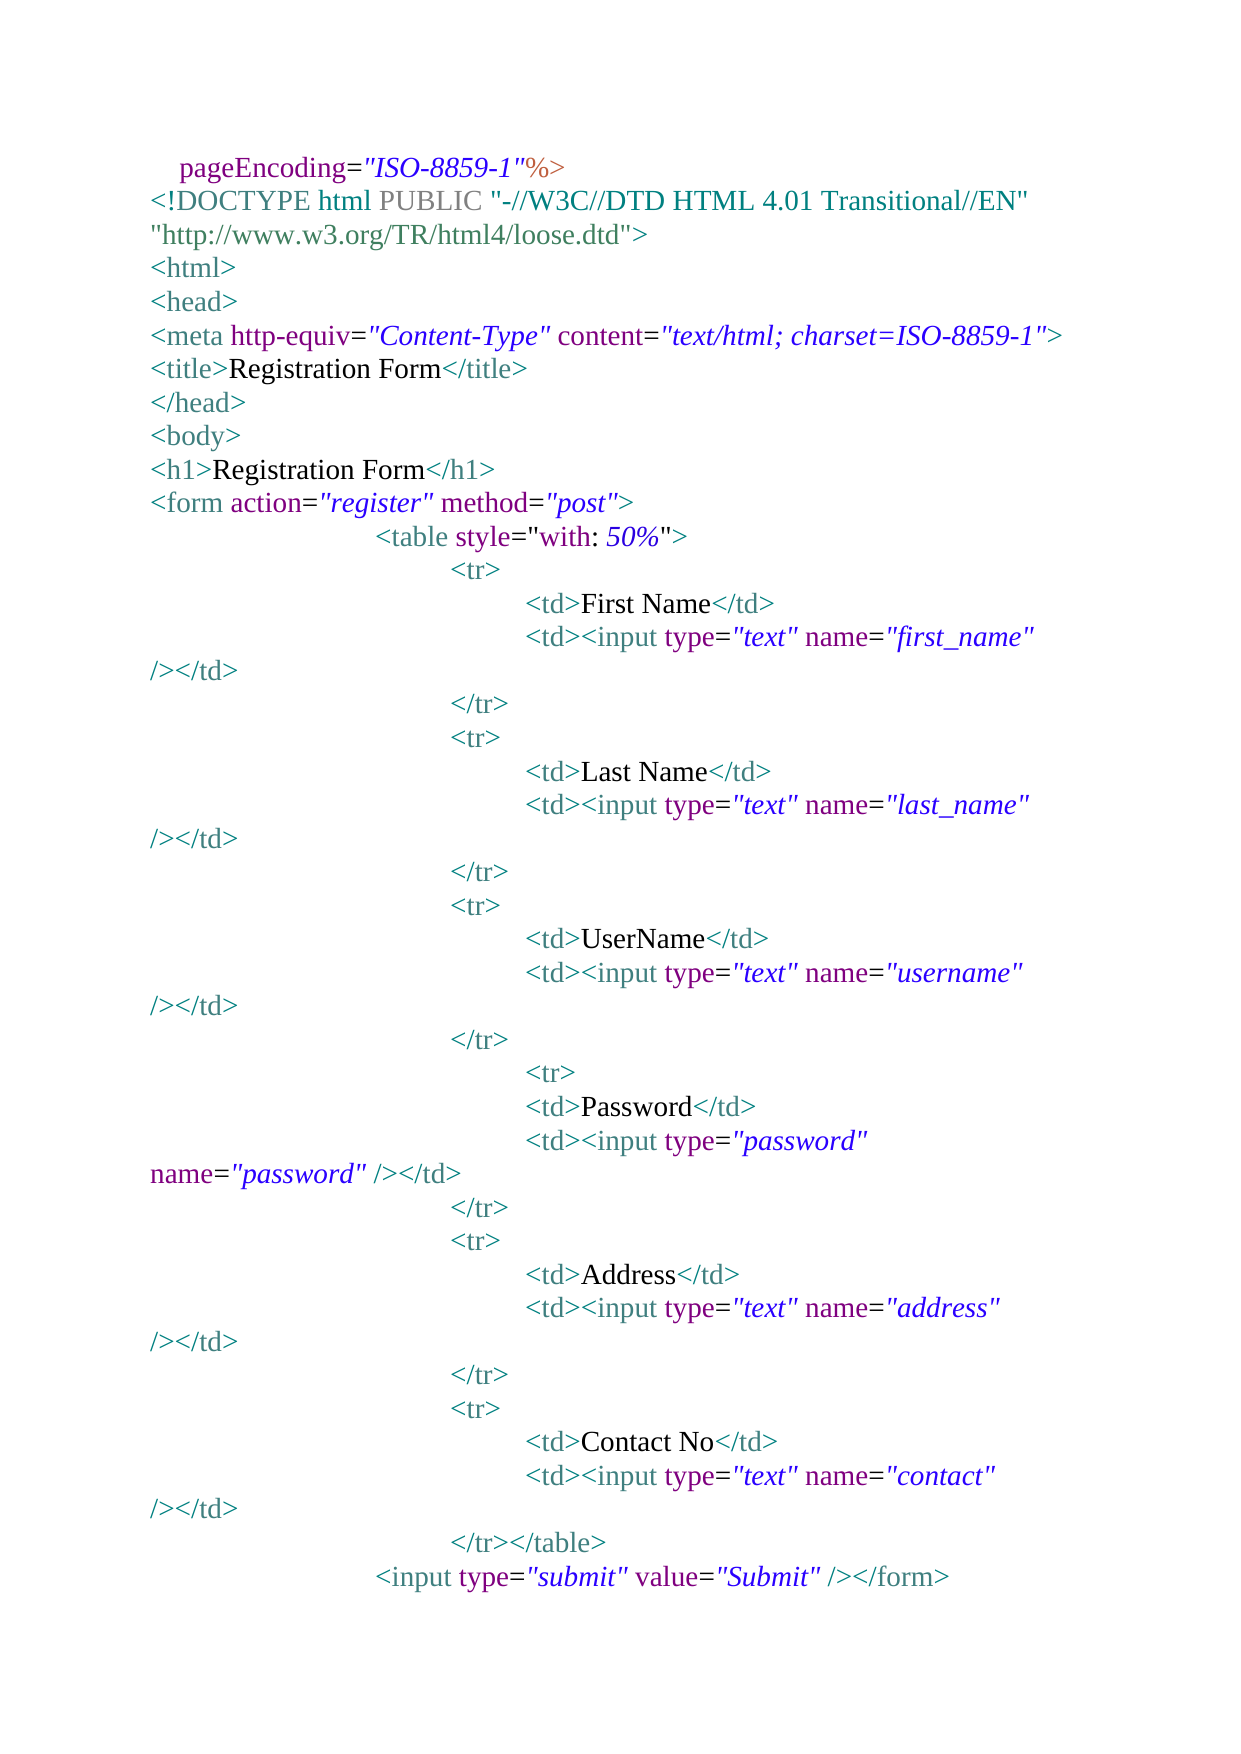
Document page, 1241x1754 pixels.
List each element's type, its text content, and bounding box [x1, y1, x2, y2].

text <td>First Name</td> [150, 586, 1090, 619]
text <td><input type="text" name="contact" /></td> [150, 1458, 1090, 1525]
text <td><input type="password" name="password" /></td> [150, 1123, 1090, 1190]
text pageEncoding="ISO-8859-1"%> [150, 150, 1090, 183]
text <td>UserName</td> [150, 921, 1090, 955]
text <td>Last Name</td> [150, 754, 1090, 787]
text <html> [150, 251, 1090, 284]
text <form action="register" method="post"> [150, 485, 1090, 519]
text <td><input type="text" name="last_name" /></td> [150, 787, 1090, 854]
text <tr> [150, 1056, 1090, 1089]
text <tr> [150, 1391, 1090, 1424]
text </tr> [150, 1190, 1090, 1223]
text <body> [150, 418, 1090, 452]
text <title>Registration Form</title> [150, 351, 1090, 385]
text <tr> [150, 552, 1090, 586]
text </head> [150, 385, 1090, 418]
text <meta http-equiv="Content-Type" content="text/html; charset=ISO-8859-1"> [150, 318, 1090, 351]
text <!DOCTYPE html PUBLIC "-//W3C//DTD HTML 4.01 Transitional//EN" "http://www.w3.org/TR/html4/loose.dtd"> [150, 183, 1090, 251]
text <td><input type="text" name="username" /></td> [150, 955, 1090, 1022]
text <head> [150, 284, 1090, 318]
text <tr> [150, 1223, 1090, 1257]
text </tr> [150, 1357, 1090, 1391]
text <tr> [150, 888, 1090, 921]
text <input type="submit" value="Submit" /></form> [150, 1559, 1090, 1592]
text <h1>Registration Form</h1> [150, 452, 1090, 485]
text <td>Contact No</td> [150, 1424, 1090, 1458]
text </tr> [150, 1022, 1090, 1056]
text <td><input type="text" name="first_name" /></td> [150, 619, 1090, 687]
text <tr> [150, 720, 1090, 754]
text </tr> [150, 854, 1090, 888]
text <table style="with: 50%"> [150, 519, 1090, 552]
text </tr></table> [150, 1525, 1090, 1559]
text <td><input type="text" name="address" /></td> [150, 1290, 1090, 1357]
text <td>Address</td> [150, 1257, 1090, 1290]
text <td>Password</td> [150, 1089, 1090, 1123]
text </tr> [150, 687, 1090, 720]
